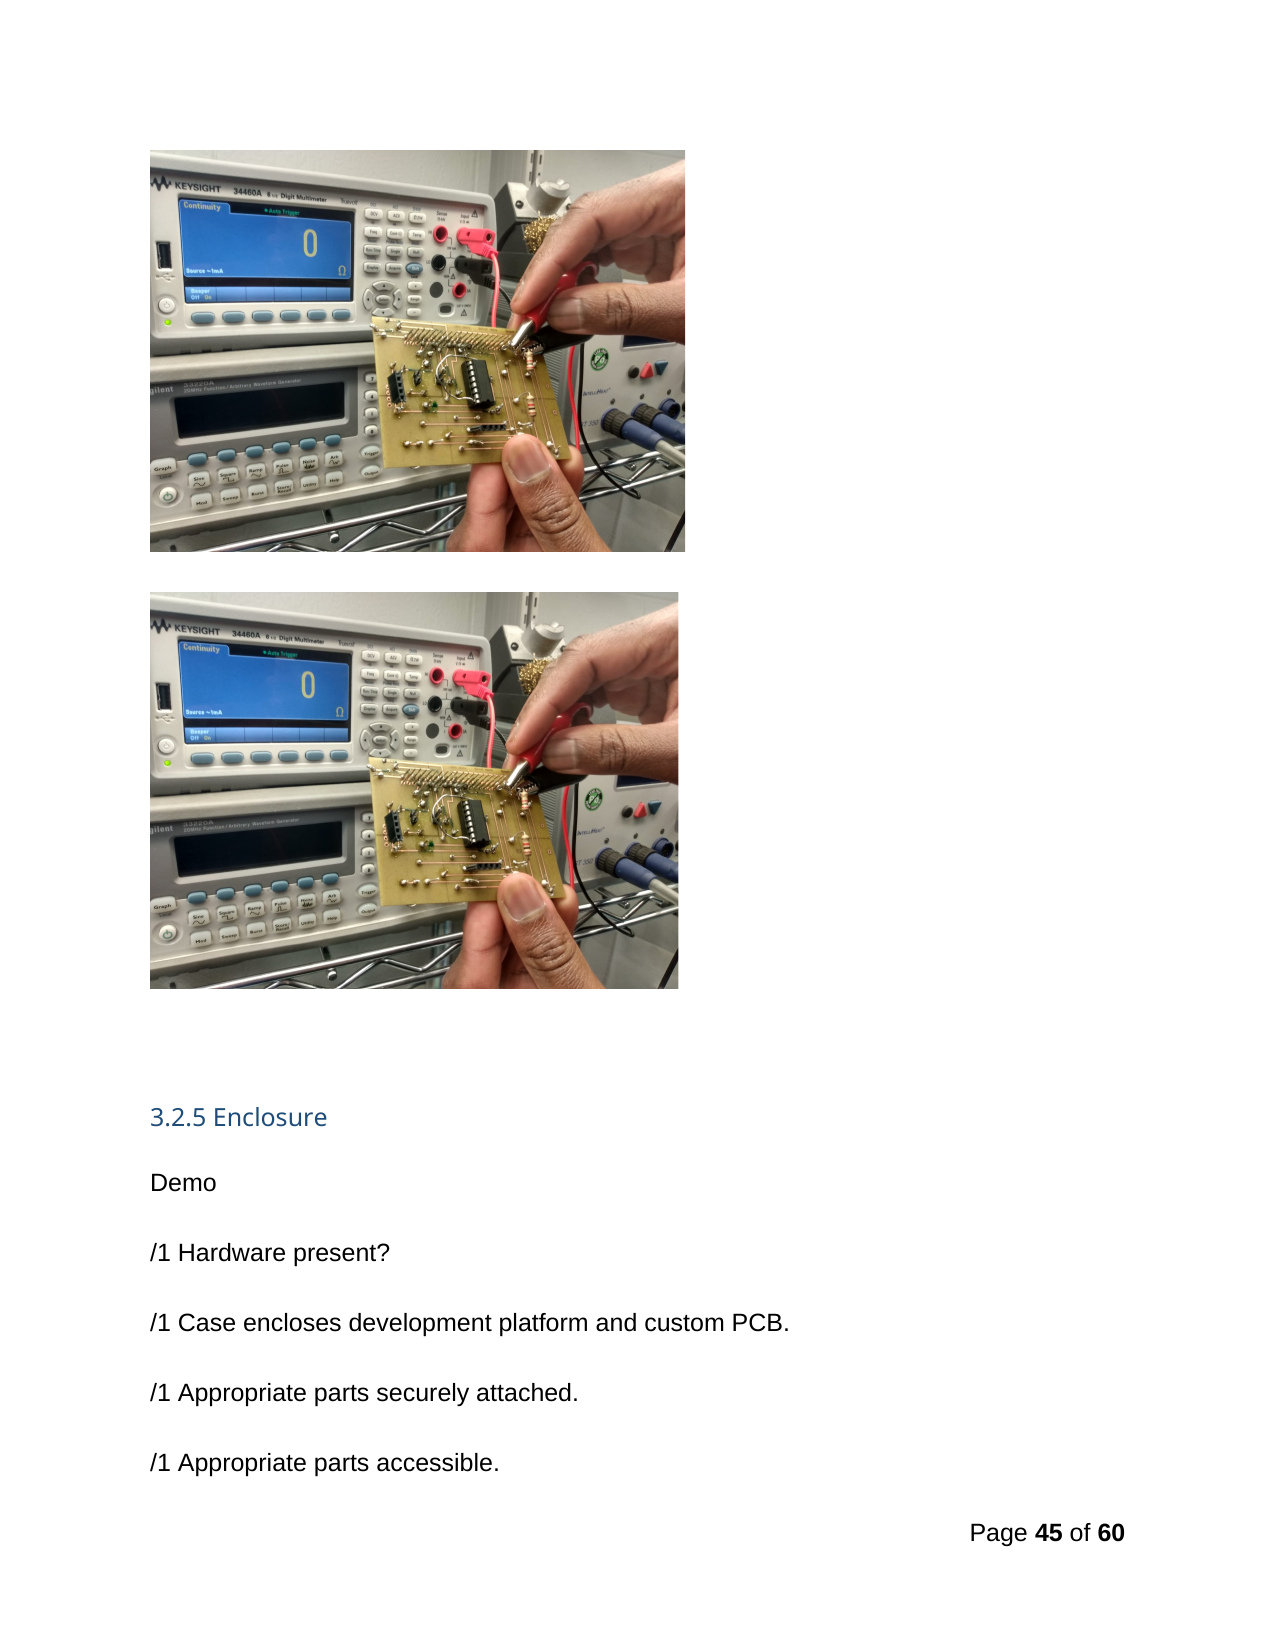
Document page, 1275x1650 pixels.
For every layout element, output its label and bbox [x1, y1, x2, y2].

picture [150, 150, 686, 552]
picture [150, 592, 679, 989]
